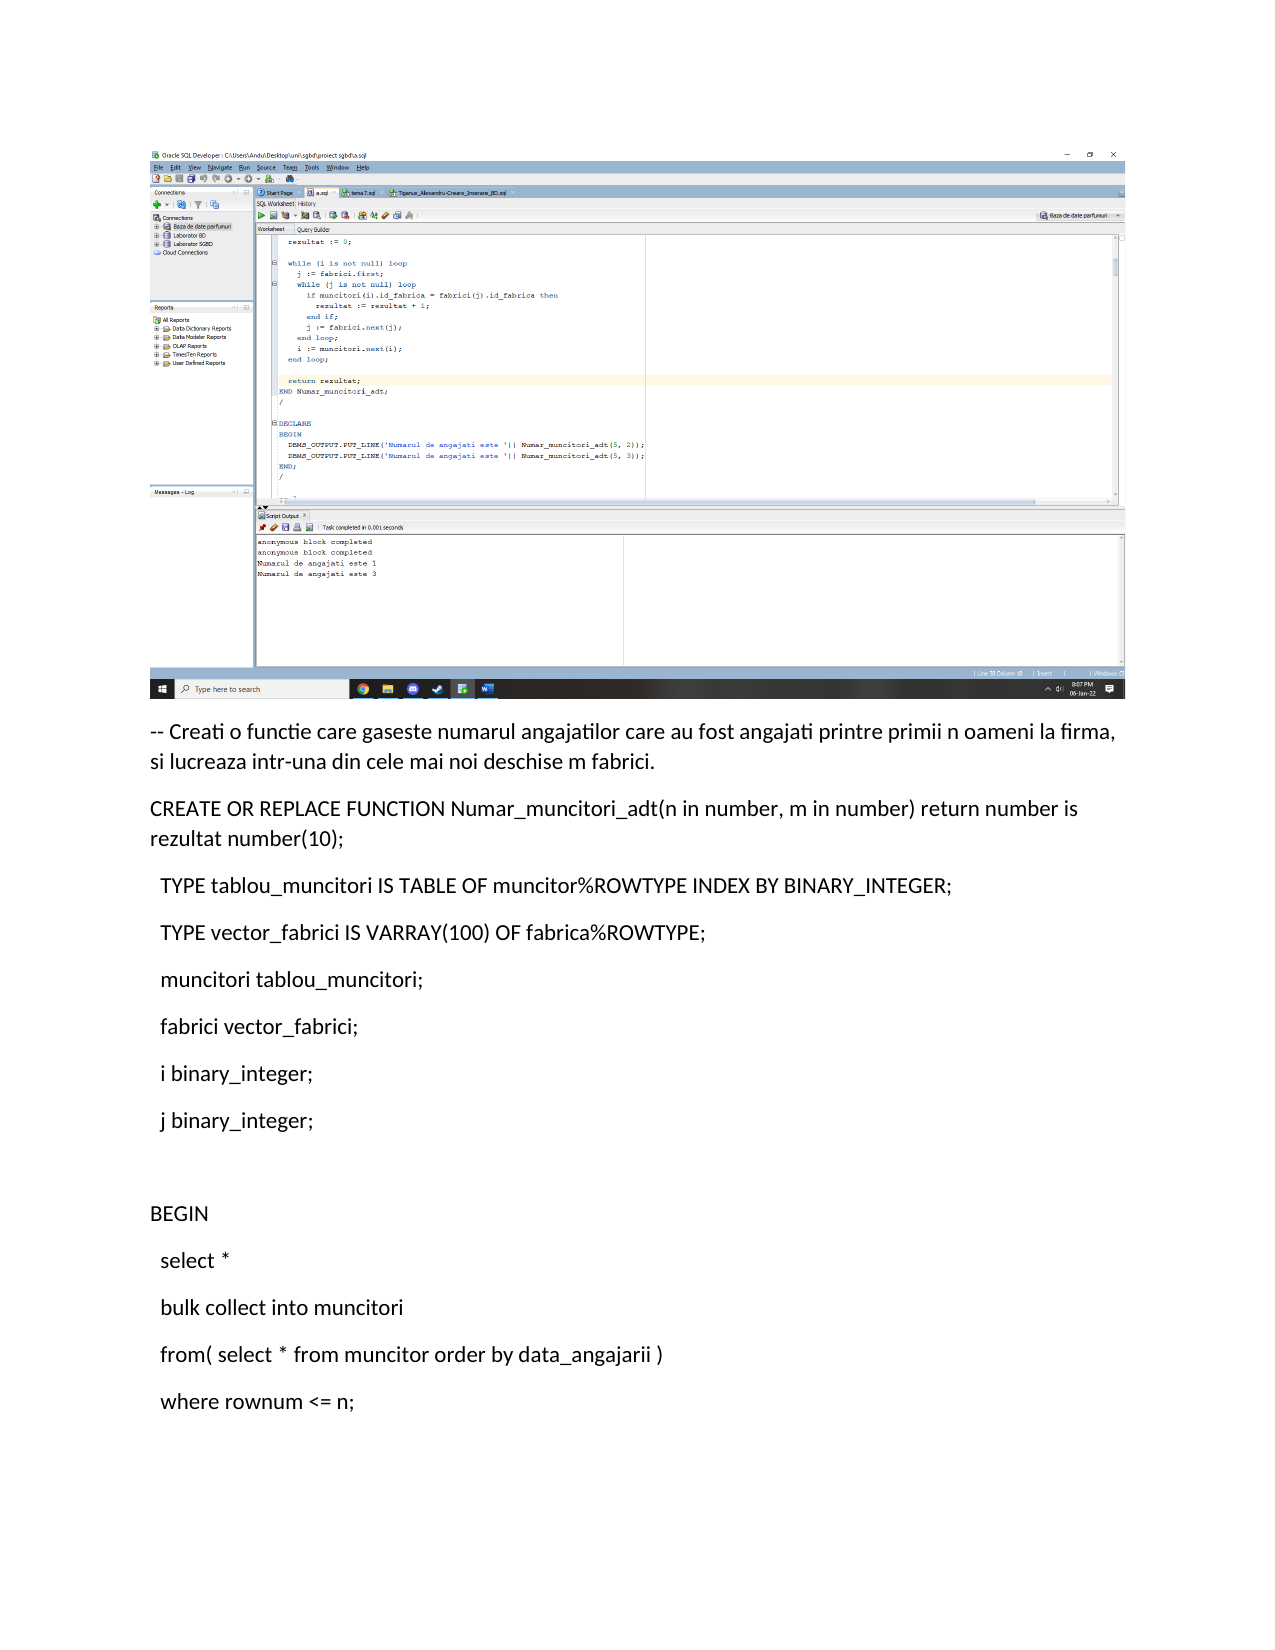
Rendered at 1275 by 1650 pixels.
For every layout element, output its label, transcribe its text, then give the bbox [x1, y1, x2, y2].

text CREATE OR REPLACE FUNCTION Numar_muncitori_adt(n in number, m in number) return number is rezultat number(10); [150, 794, 1125, 853]
text j binary_integer; [150, 1106, 1125, 1134]
text muncitori tablou_muncitori; [150, 965, 1125, 993]
text bulk collect into muncitori [150, 1293, 1125, 1321]
text where rownum <= n; [150, 1387, 1125, 1415]
text select * [150, 1246, 1125, 1274]
text i binary_integer; [150, 1059, 1125, 1087]
text fabrici vector_fabrici; [150, 1012, 1125, 1040]
text from( select * from muncitor order by data_angajarii ) [150, 1340, 1125, 1368]
text TYPE vector_fabrici IS VARRAY(100) OF fabrica%ROWTYPE; [150, 918, 1125, 946]
text TYPE tablou_muncitori IS TABLE OF muncitor%ROWTYPE INDEX BY BINARY_INTEGER; [150, 871, 1125, 899]
text BEGIN [150, 1199, 1125, 1228]
text -- Creati o functie care gaseste numarul angajatilor care au fost angajati printre primii n oameni la firma, si lucreaza intr-una din cele mai noi deschise m fabrici. [150, 717, 1125, 776]
picture [150, 150, 1125, 699]
